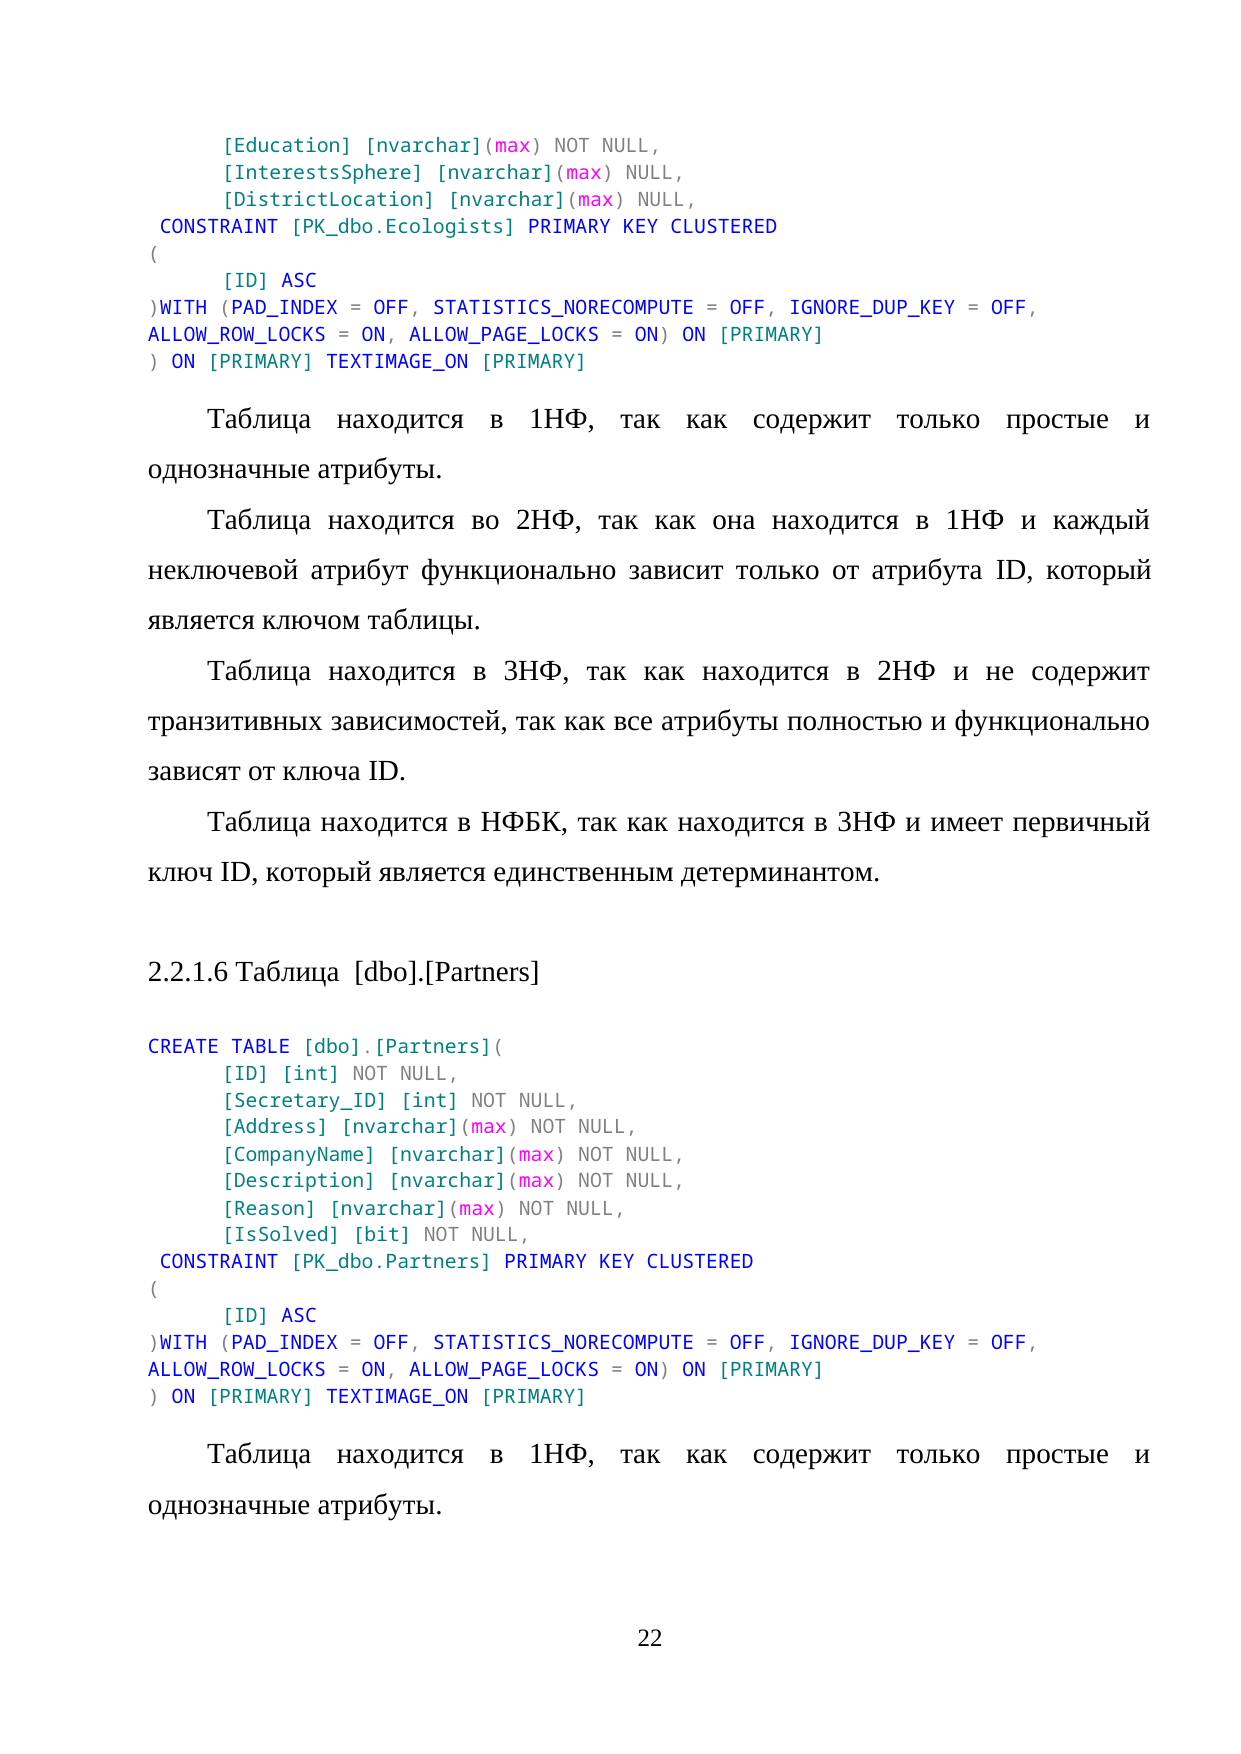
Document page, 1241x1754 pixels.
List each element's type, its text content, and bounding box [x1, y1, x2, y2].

text [Reason] [nvarchar](max) NOT NULL, [148, 1194, 1152, 1221]
text [ID] [int] NOT NULL, [148, 1059, 1152, 1086]
text )WITH (PAD_INDEX = OFF, STATISTICS_NORECOMPUTE = OFF, IGNORE_DUP_KEY = OFF, ALLOW_ROW_LOCKS = ON, ALLOW_PAGE_LOCKS = ON) ON [PRIMARY] [148, 293, 1152, 347]
text [ID] ASC [148, 1302, 1152, 1329]
text Таблица находится во 2НФ, так как она находится в 1НФ и каждый неключевой атрибут функционально зависит только от атрибута ID, который является ключом таблицы. [148, 502, 1152, 636]
text [ID] ASC [148, 266, 1152, 293]
text [Description] [nvarchar](max) NOT NULL, [148, 1167, 1152, 1194]
text Таблица находится в 3НФ, так как находится в 2НФ и не содержит транзитивных зависимостей, так как все атрибуты полностью и функционально зависят от ключа ID. [148, 653, 1152, 787]
text CREATE TABLE [dbo].[Partners]( [148, 1032, 1152, 1059]
text [IsSolved] [bit] NOT NULL, [148, 1221, 1152, 1248]
text [Secretary_ID] [int] NOT NULL, [148, 1086, 1152, 1113]
text )WITH (PAD_INDEX = OFF, STATISTICS_NORECOMPUTE = OFF, IGNORE_DUP_KEY = OFF, ALLOW_ROW_LOCKS = ON, ALLOW_PAGE_LOCKS = ON) ON [PRIMARY] [148, 1329, 1152, 1383]
text Таблица находится в 1НФ, так как содержит только простые и однозначные атрибуты. [148, 1437, 1152, 1520]
text [DistrictLocation] [nvarchar](max) NULL, [148, 185, 1152, 212]
text ( [148, 239, 1152, 266]
text [Address] [nvarchar](max) NOT NULL, [148, 1113, 1152, 1140]
text Таблица находится в 1НФ, так как содержит только простые и однозначные атрибуты. [148, 401, 1152, 485]
text CONSTRAINT [PK_dbo.Partners] PRIMARY KEY CLUSTERED [148, 1248, 1152, 1275]
text ) ON [PRIMARY] TEXTIMAGE_ON [PRIMARY] [148, 347, 1152, 374]
subtitle 2.2.1.6 Таблица [dbo].[Partners] [148, 954, 1152, 988]
text [CompanyName] [nvarchar](max) NOT NULL, [148, 1140, 1152, 1167]
text [Education] [nvarchar](max) NOT NULL, [148, 131, 1152, 158]
text [InterestsSphere] [nvarchar](max) NULL, [148, 158, 1152, 185]
text ) ON [PRIMARY] TEXTIMAGE_ON [PRIMARY] [148, 1383, 1152, 1409]
text CONSTRAINT [PK_dbo.Ecologists] PRIMARY KEY CLUSTERED [148, 212, 1152, 239]
text ( [148, 1275, 1152, 1302]
text Таблица находится в НФБК, так как находится в 3НФ и имеет первичный ключ ID, который является единственным детерминантом. [148, 804, 1152, 887]
